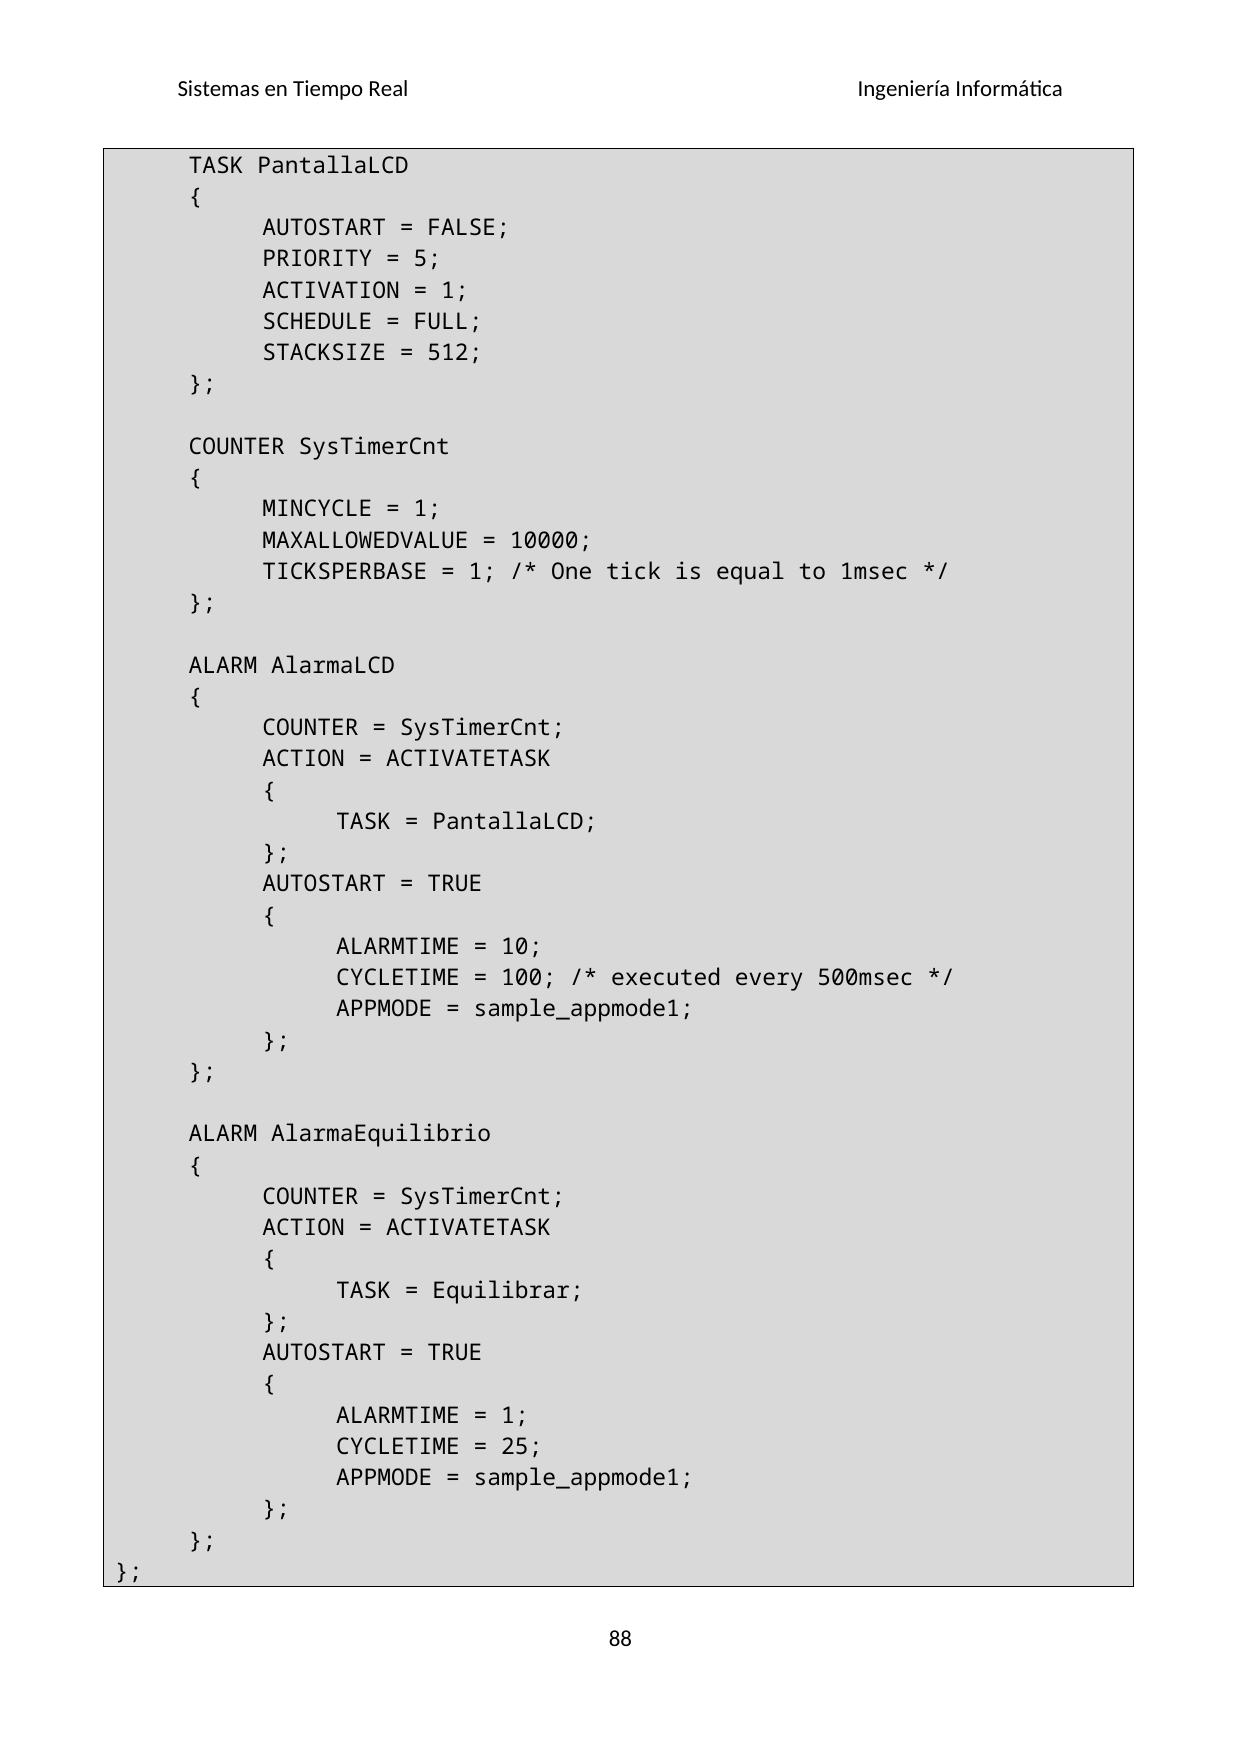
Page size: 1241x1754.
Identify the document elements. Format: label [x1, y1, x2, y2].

table_header [104, 149, 1133, 1586]
